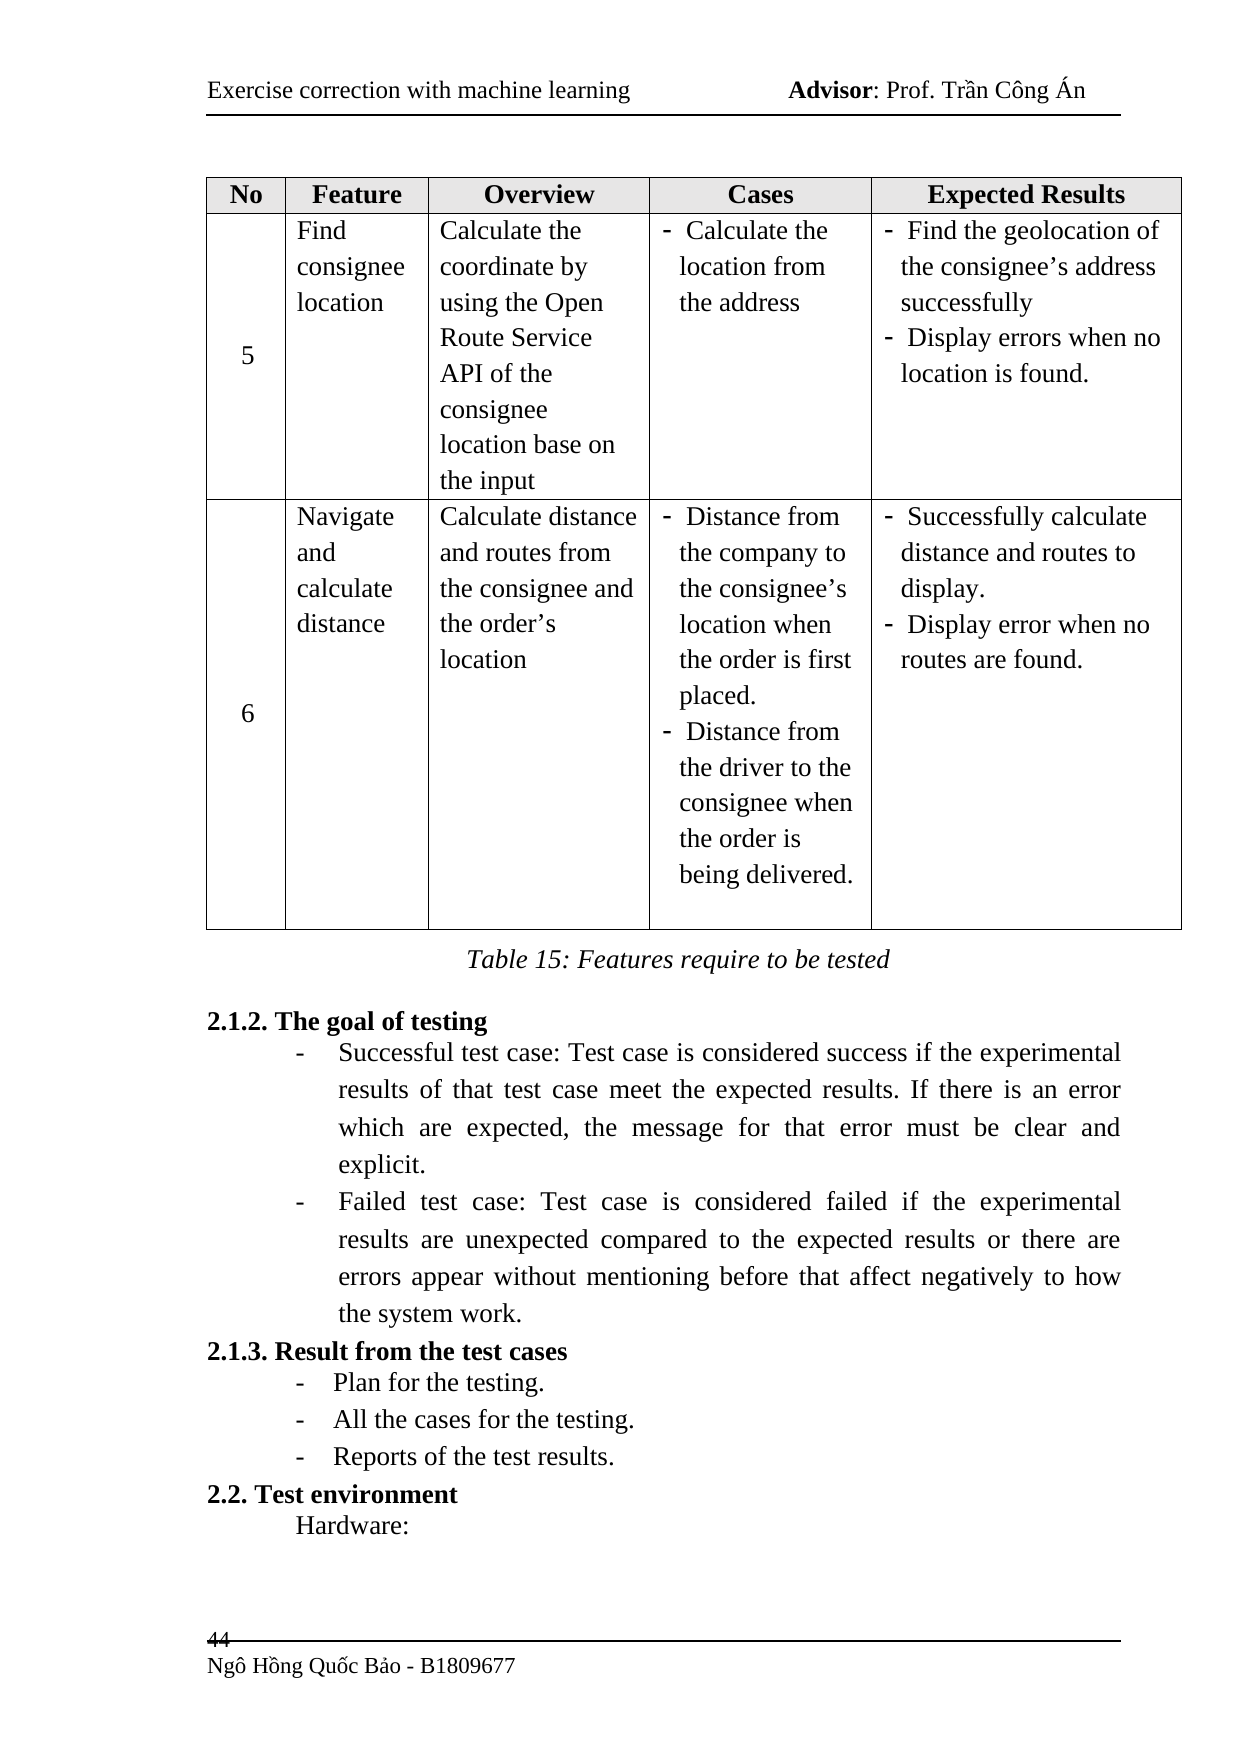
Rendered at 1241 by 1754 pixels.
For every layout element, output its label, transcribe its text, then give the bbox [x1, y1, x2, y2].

text 2.2. Test environment [207, 1478, 1122, 1509]
table_header Expected Results [872, 178, 1181, 213]
table_cell Navigate and calculate distance [286, 500, 428, 929]
table_cell Successfully calculate distance and routes to display. Display error when no routes are found. [872, 500, 1181, 929]
table_cell Find consignee location [286, 214, 428, 499]
list Plan for the testing. [295, 1366, 1122, 1397]
list Failed test case: Test case is considered failed if the experimental results are unexpected compared to the expected results or there are errors appear without mentioning before that affect negatively to how the system work. [295, 1186, 1122, 1328]
list Successful test case: Test case is considered success if the experimental results of that test case meet the expected results. If there is an error which are expected, the message for that error must be clear and explicit. [295, 1036, 1122, 1179]
table_cell [207, 214, 285, 499]
text Table : Features require to be tested [207, 943, 1122, 974]
table_header Overview [429, 178, 649, 213]
table_header Feature [286, 178, 428, 213]
text Hardware: [207, 1509, 1122, 1540]
text 2.1.2. The goal of testing [207, 1005, 1122, 1036]
list All the cases for the testing. [295, 1403, 1122, 1434]
table_cell [207, 500, 285, 929]
table_cell Distance from the company to the consignee’s location when the order is first placed. Distance from the driver to the consignee when the order is being delivered. [650, 500, 871, 929]
table_cell Calculate the coordinate by using the Open Route Service API of the consignee location base on the input [429, 214, 649, 499]
table_cell Calculate the location from the address [650, 214, 871, 499]
table_header No [207, 178, 285, 213]
text 2.1.3. Result from the test cases [207, 1335, 1122, 1366]
table_cell Find the geolocation of the consignee’s address successfully Display errors when no location is found. [872, 214, 1181, 499]
list Reports of the test results. [295, 1440, 1122, 1472]
table_cell Calculate distance and routes from the consignee and the order’s location [429, 500, 649, 929]
table_header Cases [650, 178, 871, 213]
